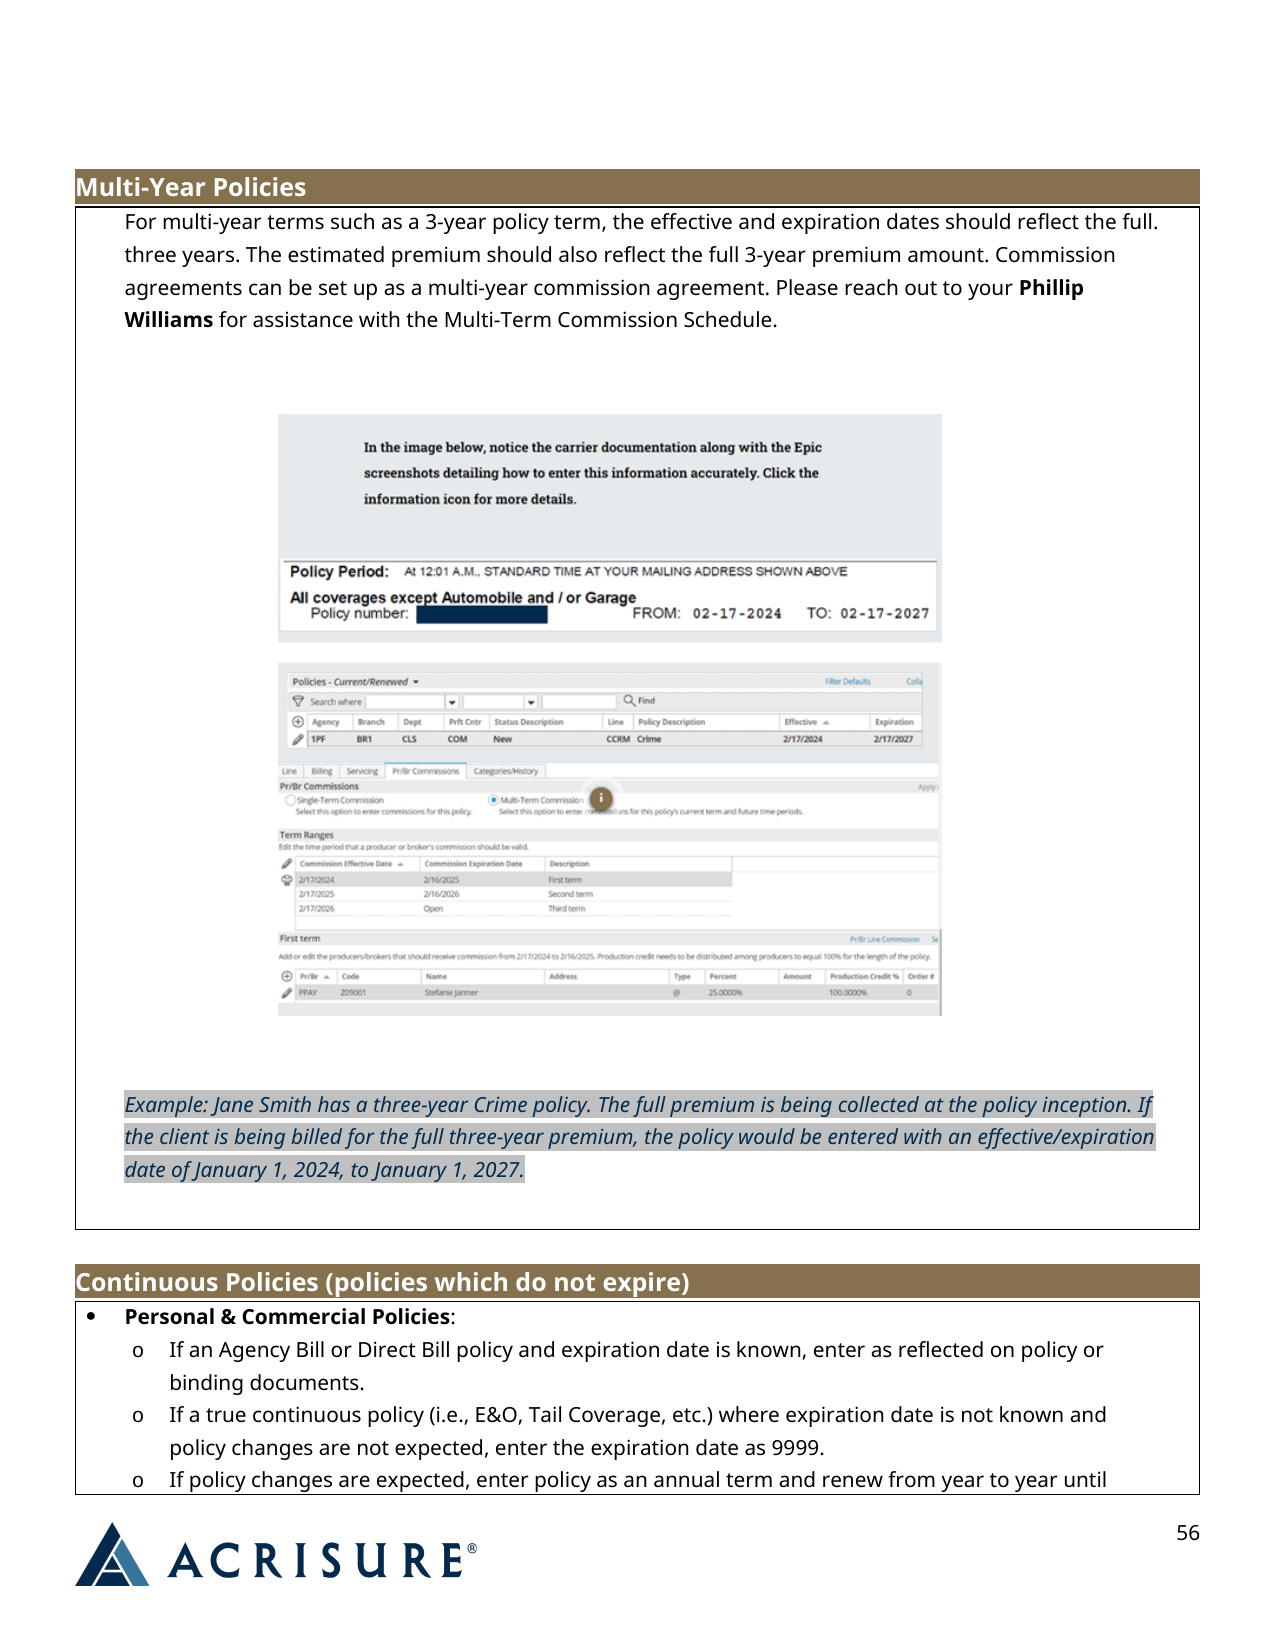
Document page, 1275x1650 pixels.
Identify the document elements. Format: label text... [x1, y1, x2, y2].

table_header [76, 1302, 1199, 1494]
picture [75, 1522, 477, 1586]
subtitle Continuous Policies (policies which do not expire) [75, 1264, 1200, 1298]
subtitle Multi-Year Policies [75, 169, 1200, 204]
picture [277, 414, 942, 1016]
table_header For multi-year terms such as a 3-year policy term, the effective and expiration dates should reflect the full. three years. The estimated premium should also reflect the full 3-year premium amount. Commission agreements can be set up as a multi-year commission agreement. Please reach out to your Phillip Williams for assistance with the Multi-Term Commission Schedule. Example: Jane Smith has a three-year Crime policy. The full premium is being collected at the policy inception. If the client is being billed for the full three-year premium, the policy would be entered with an effective/expiration date of January 1, 2024, to January 1, 2027. [76, 208, 1199, 1229]
